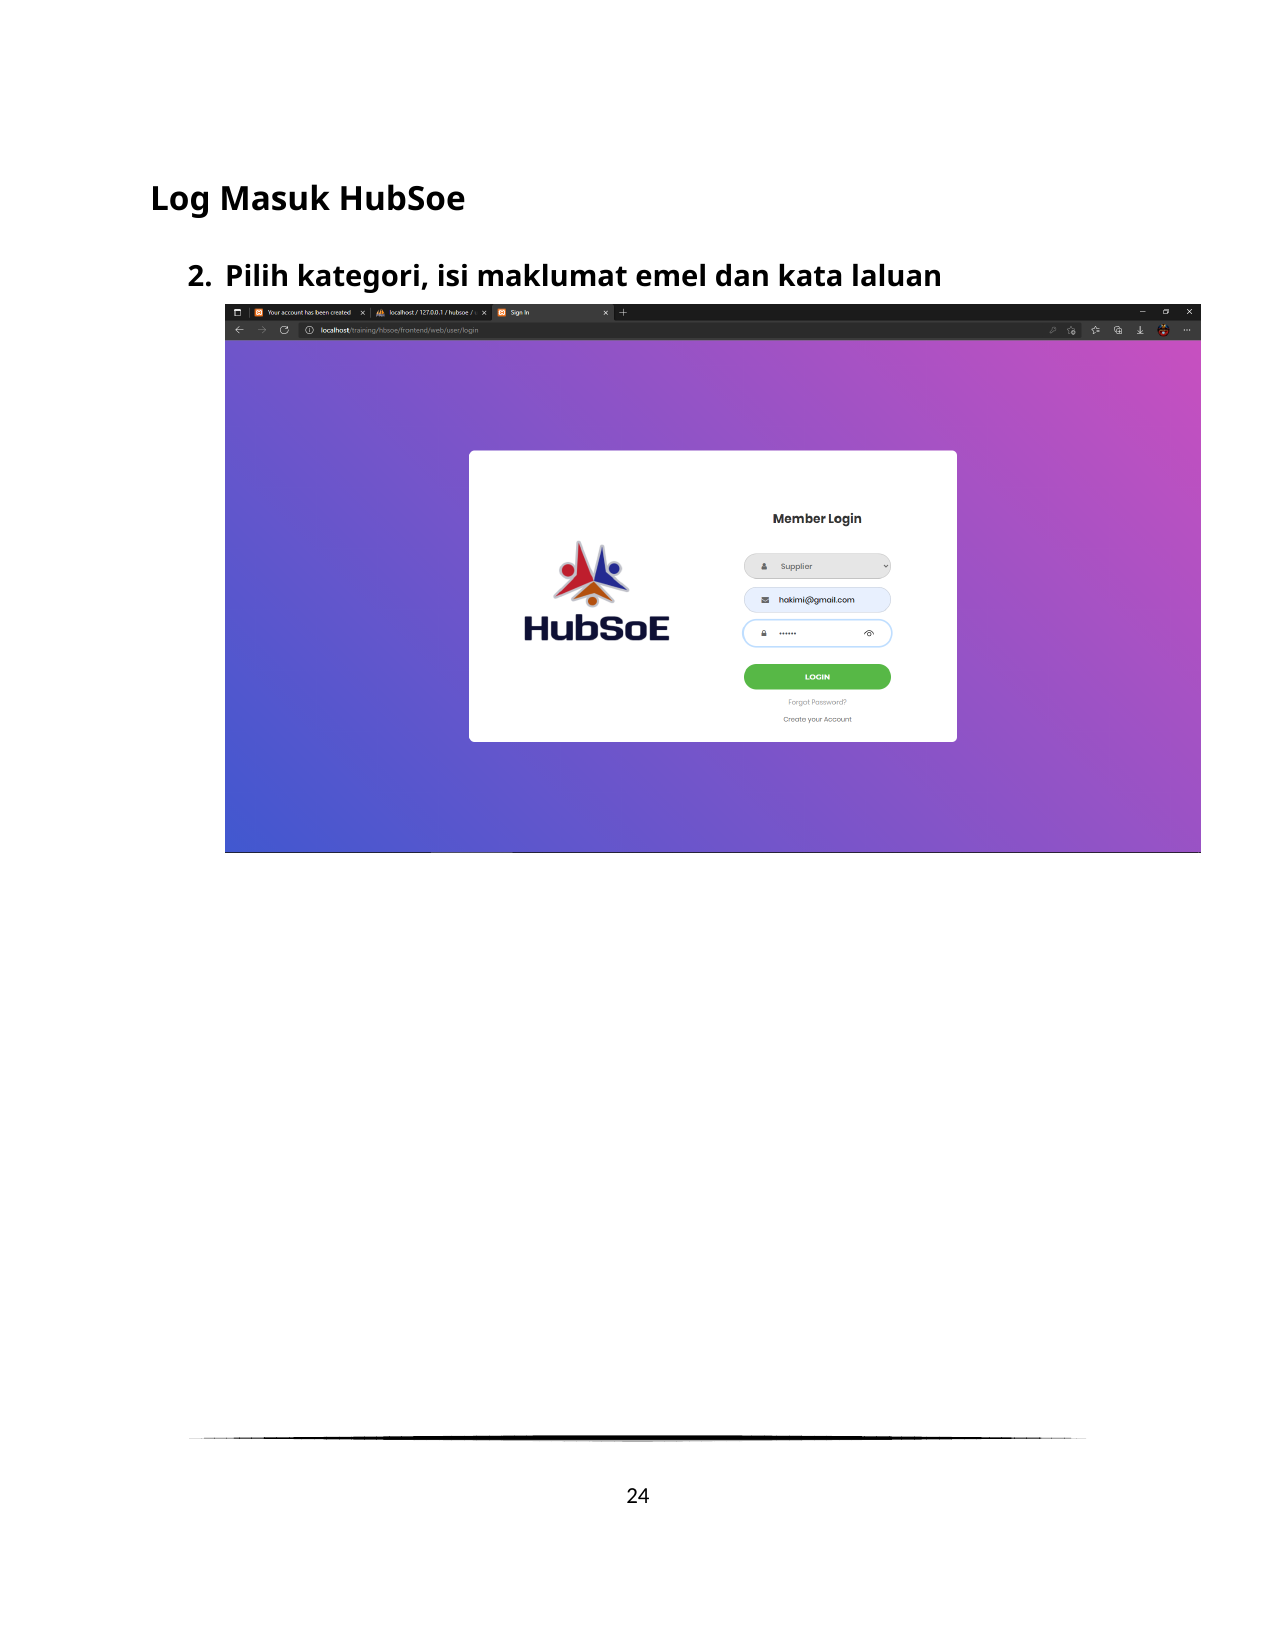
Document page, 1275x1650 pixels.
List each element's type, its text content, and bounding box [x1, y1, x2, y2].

picture [189, 1434, 1087, 1442]
subtitle Log Masuk HubSoe [150, 175, 1125, 220]
picture [225, 304, 1201, 853]
subtitle Pilih kategori, isi maklumat emel dan kata laluan [187, 255, 1125, 295]
